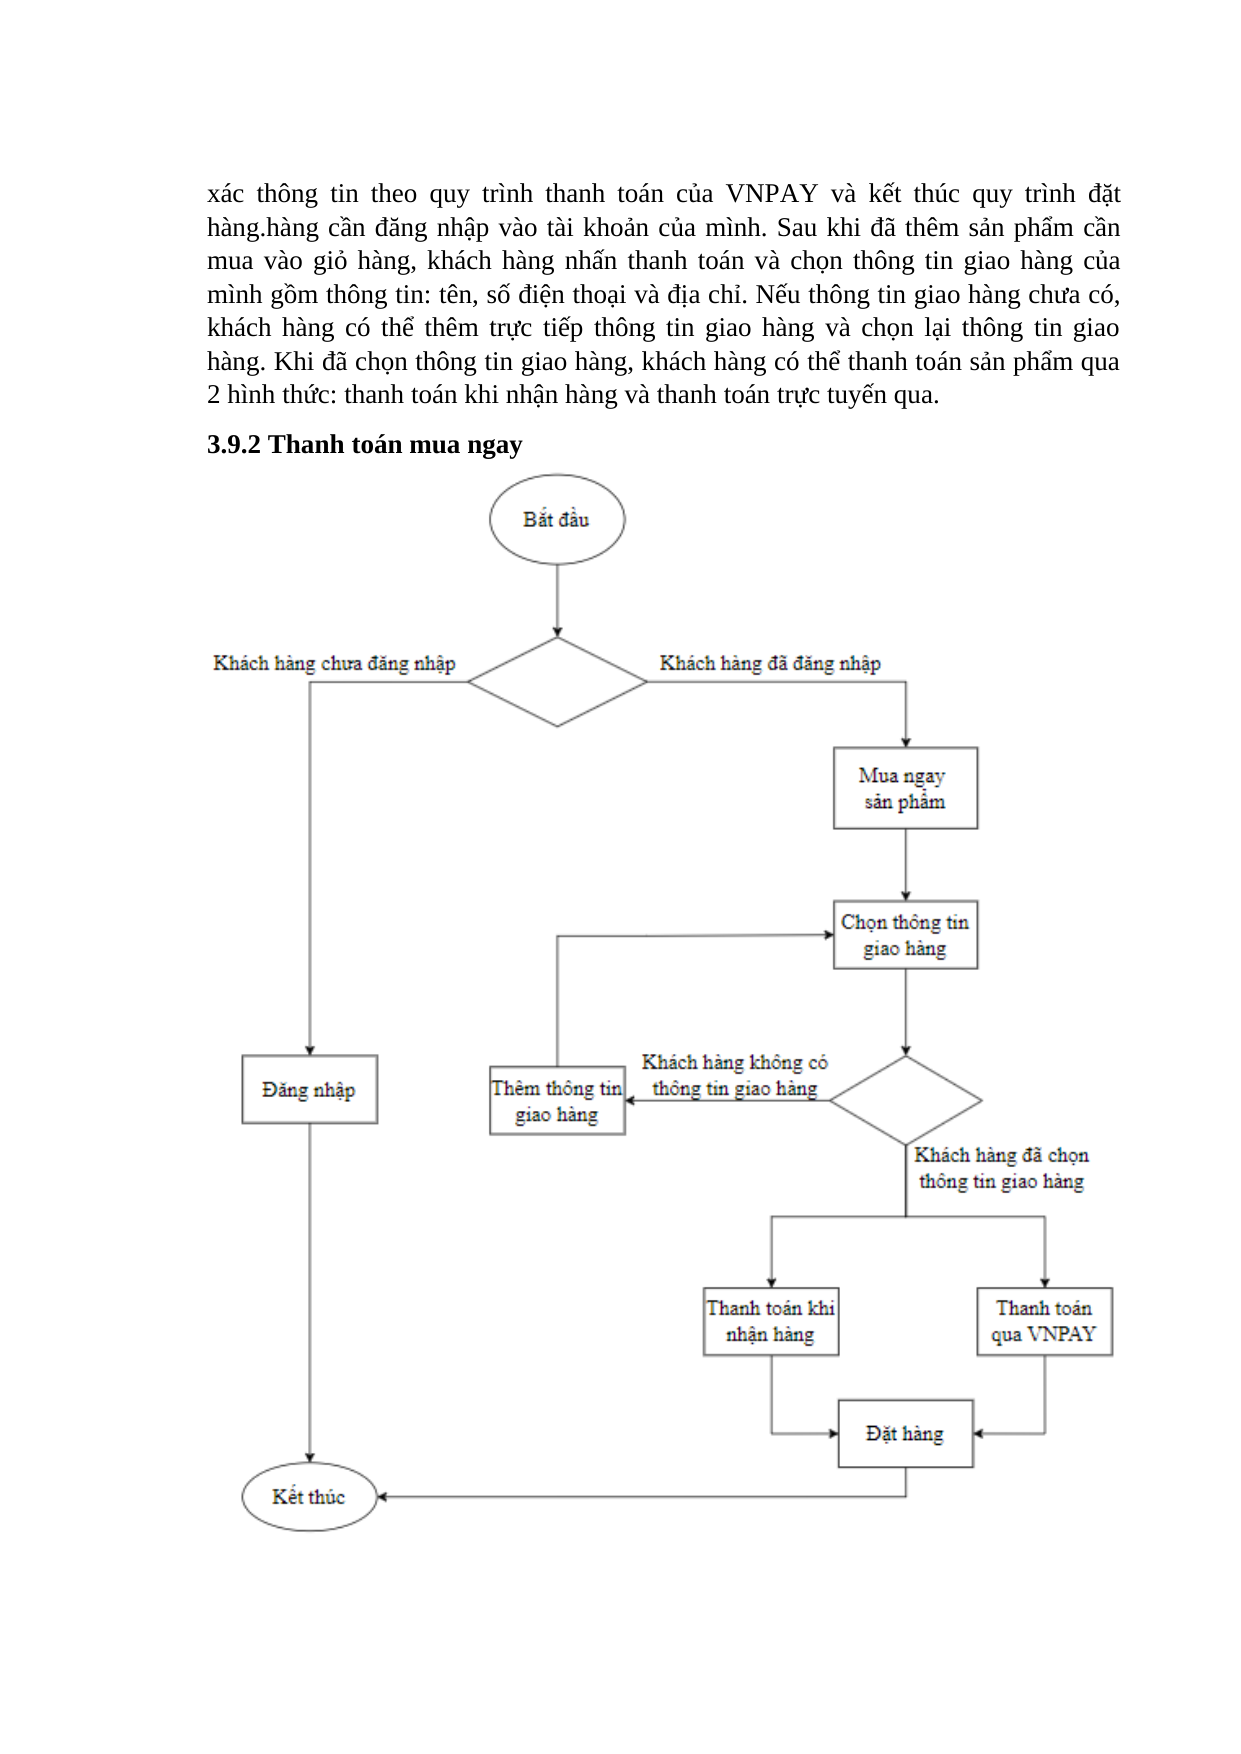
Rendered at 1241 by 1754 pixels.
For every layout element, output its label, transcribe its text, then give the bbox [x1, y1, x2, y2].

picture [206, 466, 1117, 1540]
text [207, 177, 1122, 409]
subtitle 3.9.2 Thanh toán mua ngay [207, 429, 1122, 460]
